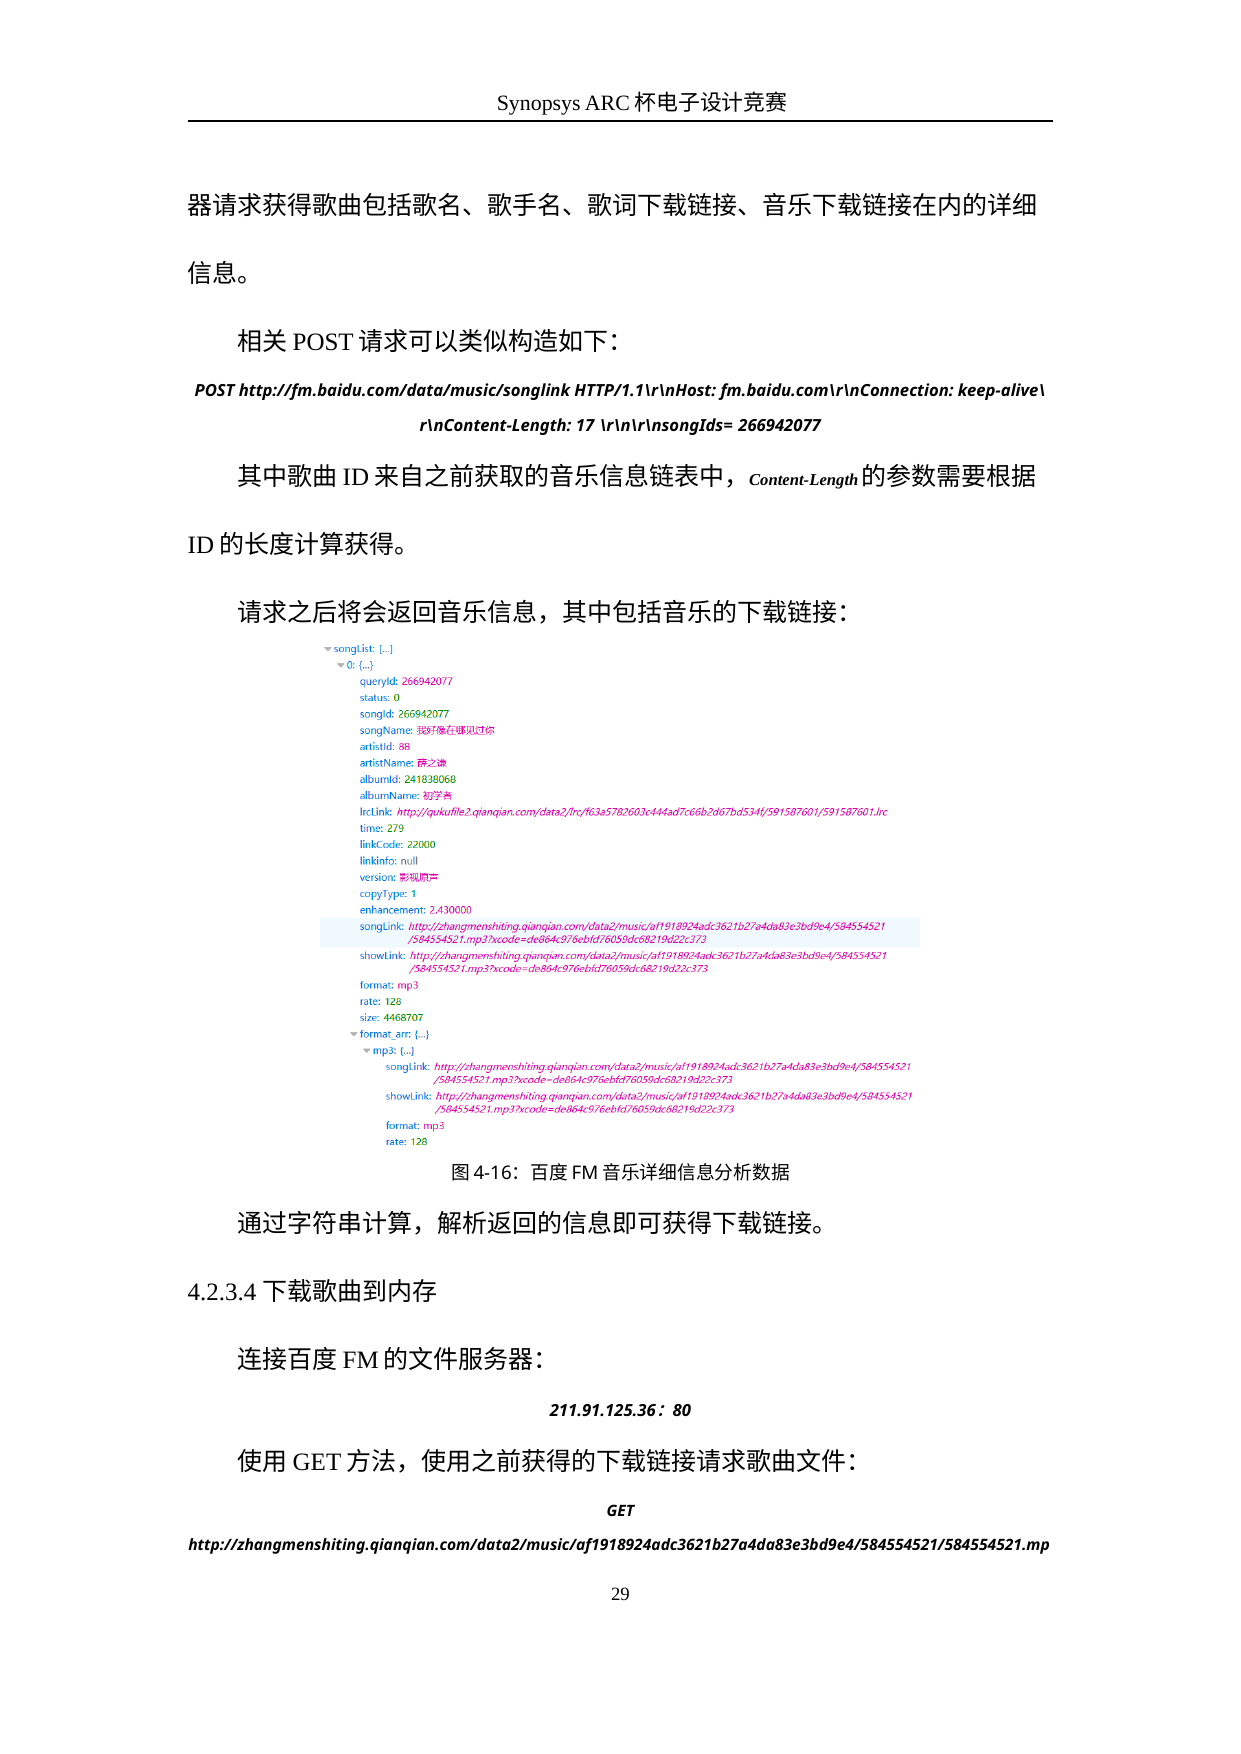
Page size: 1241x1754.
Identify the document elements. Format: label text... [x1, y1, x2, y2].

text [187, 169, 1053, 305]
text 使用GET方法，使用之前获得的下载链接请求歌曲文件： [187, 1426, 1053, 1494]
text 图4-16：百度FM音乐详细信息分析数据 [187, 1154, 1053, 1188]
text 4.2.3.4 下载歌曲到内存 [187, 1256, 1053, 1324]
text 其中歌曲ID来自之前获取的音乐信息链表中，Content-Length的参数需要根据ID的长度计算获得。 [187, 441, 1053, 577]
text 通过字符串计算，解析返回的信息即可获得下载链接。 [187, 1188, 1053, 1256]
text 211.91.125.36：80 [187, 1392, 1053, 1426]
text 请求之后将会返回音乐信息，其中包括音乐的下载链接： [187, 577, 1053, 645]
text 连接百度FM的文件服务器： [187, 1324, 1053, 1392]
picture [320, 644, 920, 1145]
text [187, 1494, 1053, 1562]
text POST http://fm.baidu.com/data/music/songlink HTTP/1.1\r\nHost: fm.baidu.com\r\nConnection: keep-alive\r\nContent-Length: 17 \r\n\r\nsongIds= 266942077 [187, 373, 1053, 441]
text 相关POST请求可以类似构造如下： [187, 305, 1053, 373]
